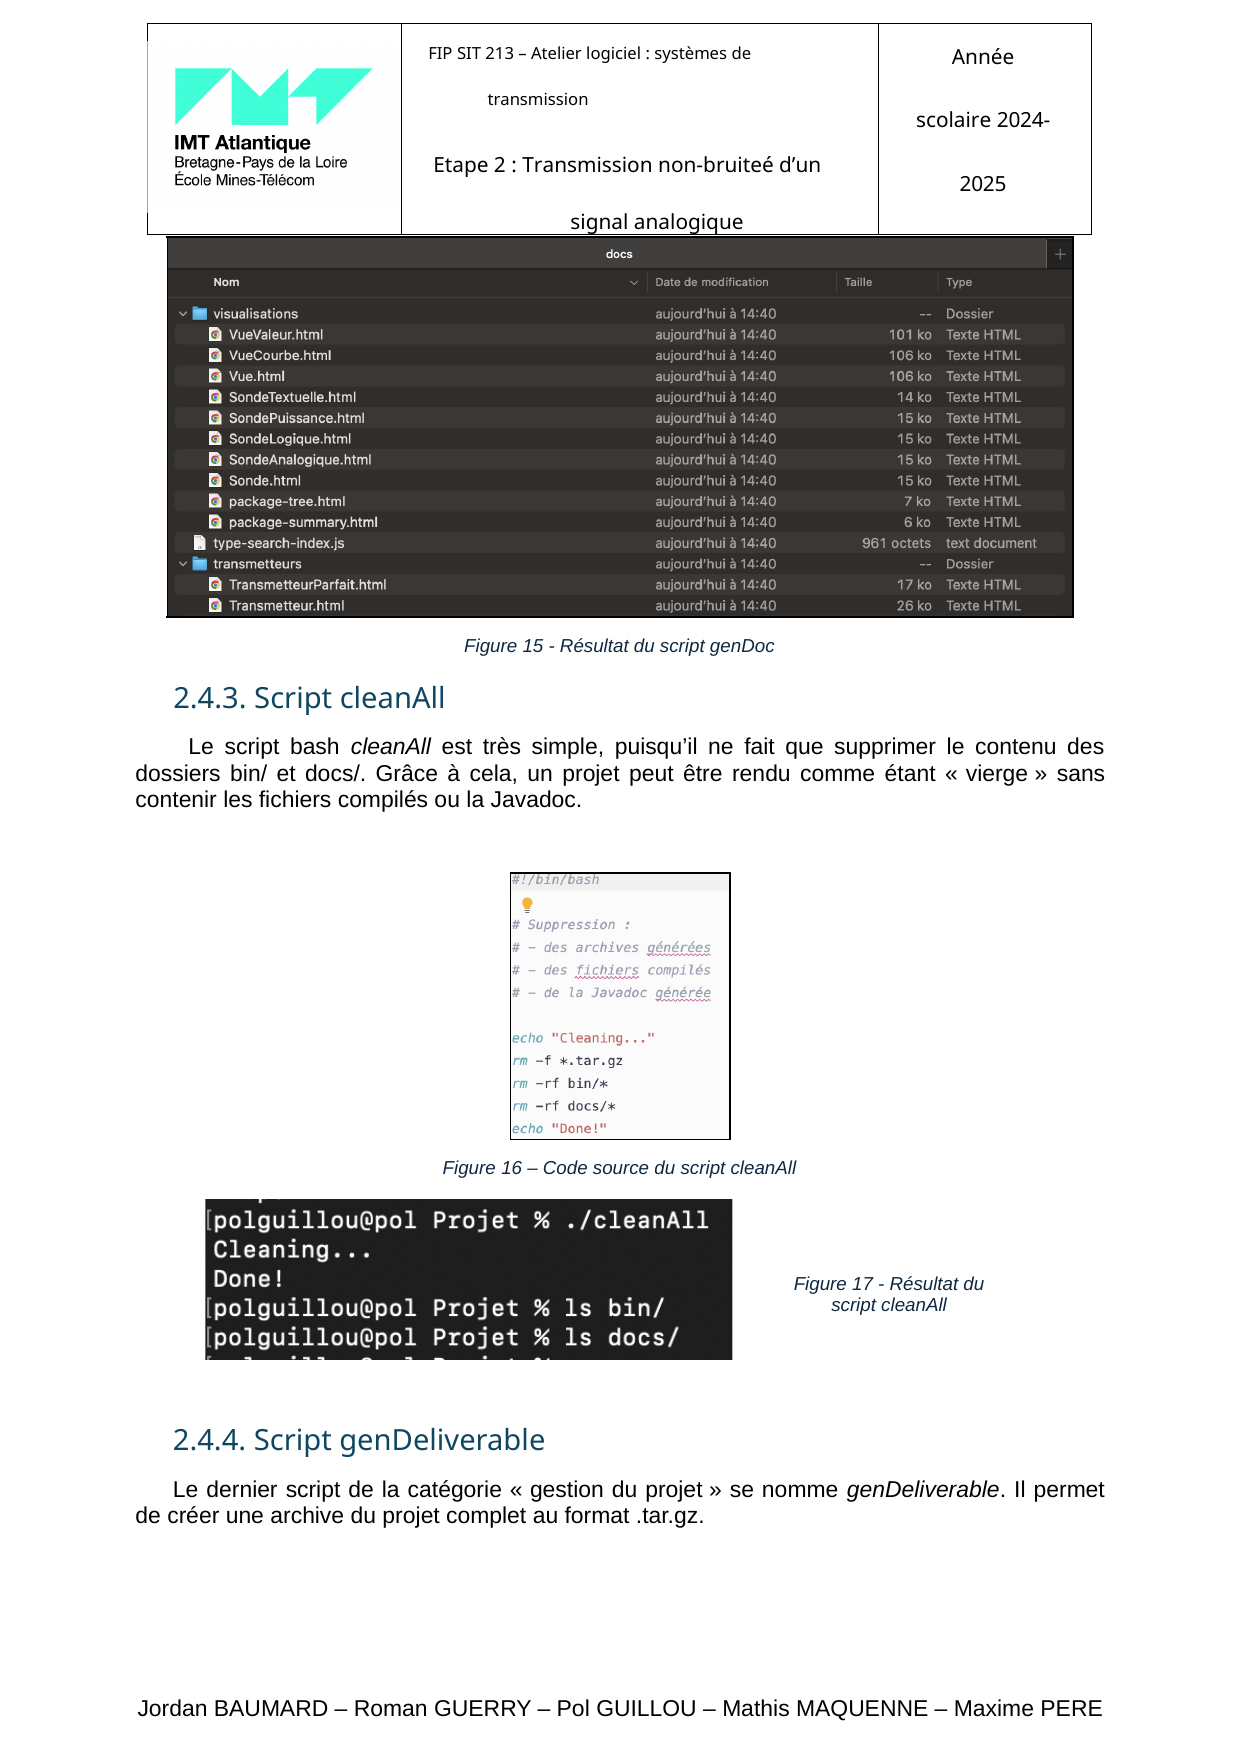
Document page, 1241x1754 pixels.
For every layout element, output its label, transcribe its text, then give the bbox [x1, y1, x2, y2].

subtitle 2.4.3. Script cleanAll [135, 677, 1105, 717]
text Figure 15 - Résultat du script genDoc [135, 634, 1105, 656]
picture [205, 1199, 733, 1360]
subtitle 2.4.4. Script genDeliverable [135, 1419, 1105, 1459]
picture [168, 238, 1072, 616]
picture [511, 874, 729, 1139]
picture [147, 41, 401, 213]
text Le dernier script de la catégorie « gestion du projet » se nomme genDeliverable. Il permet de créer une archive du projet complet au format .tar.gz. [135, 1476, 1105, 1528]
text Le script bash cleanAll est très simple, puisqu’il ne fait que supprimer le contenu des dossiers bin/ et docs/. Grâce à cela, un projet peut être rendu comme étant « vierge » sans contenir les fichiers compilés ou la Javadoc. [135, 733, 1105, 812]
text Figure 16 – Code source du script cleanAll [135, 1157, 1105, 1178]
